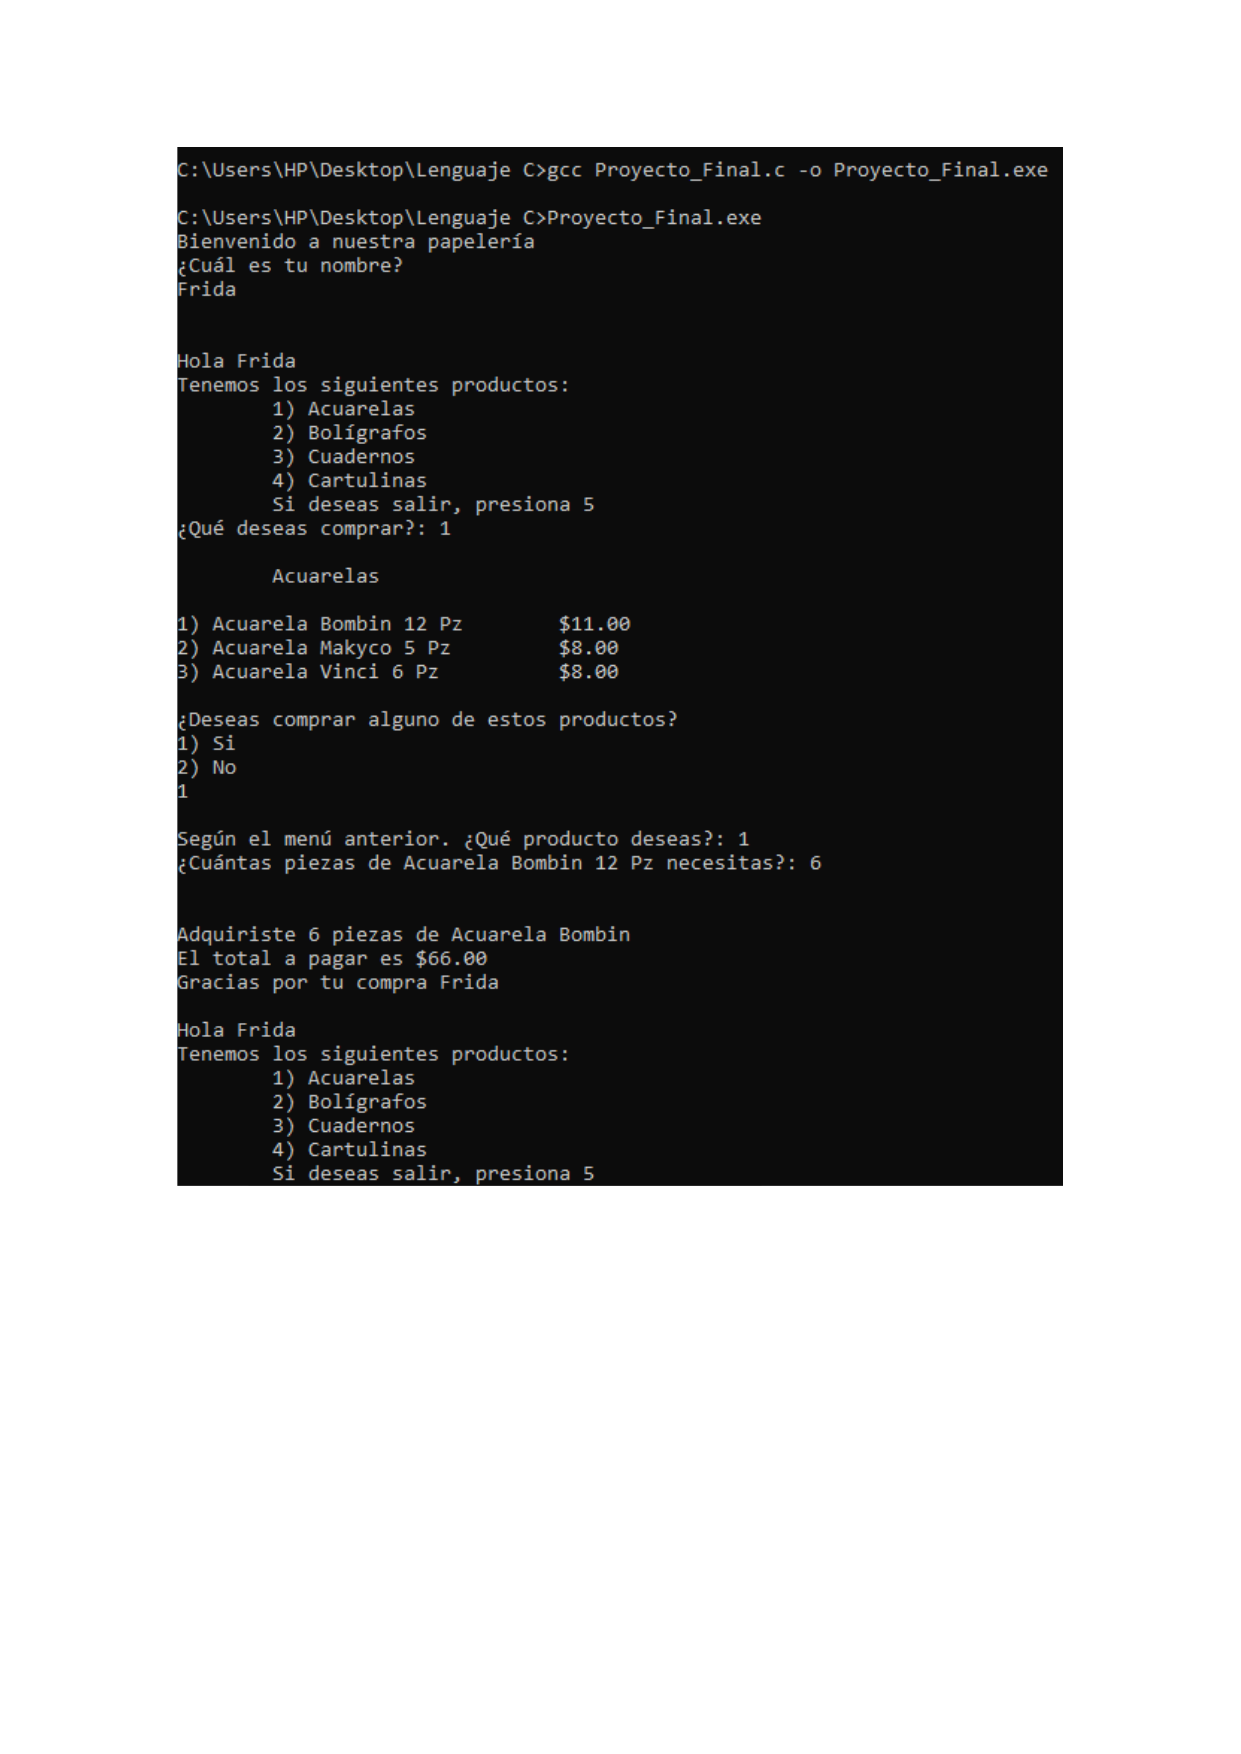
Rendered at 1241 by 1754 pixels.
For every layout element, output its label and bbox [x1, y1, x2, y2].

picture [177, 147, 1063, 1186]
